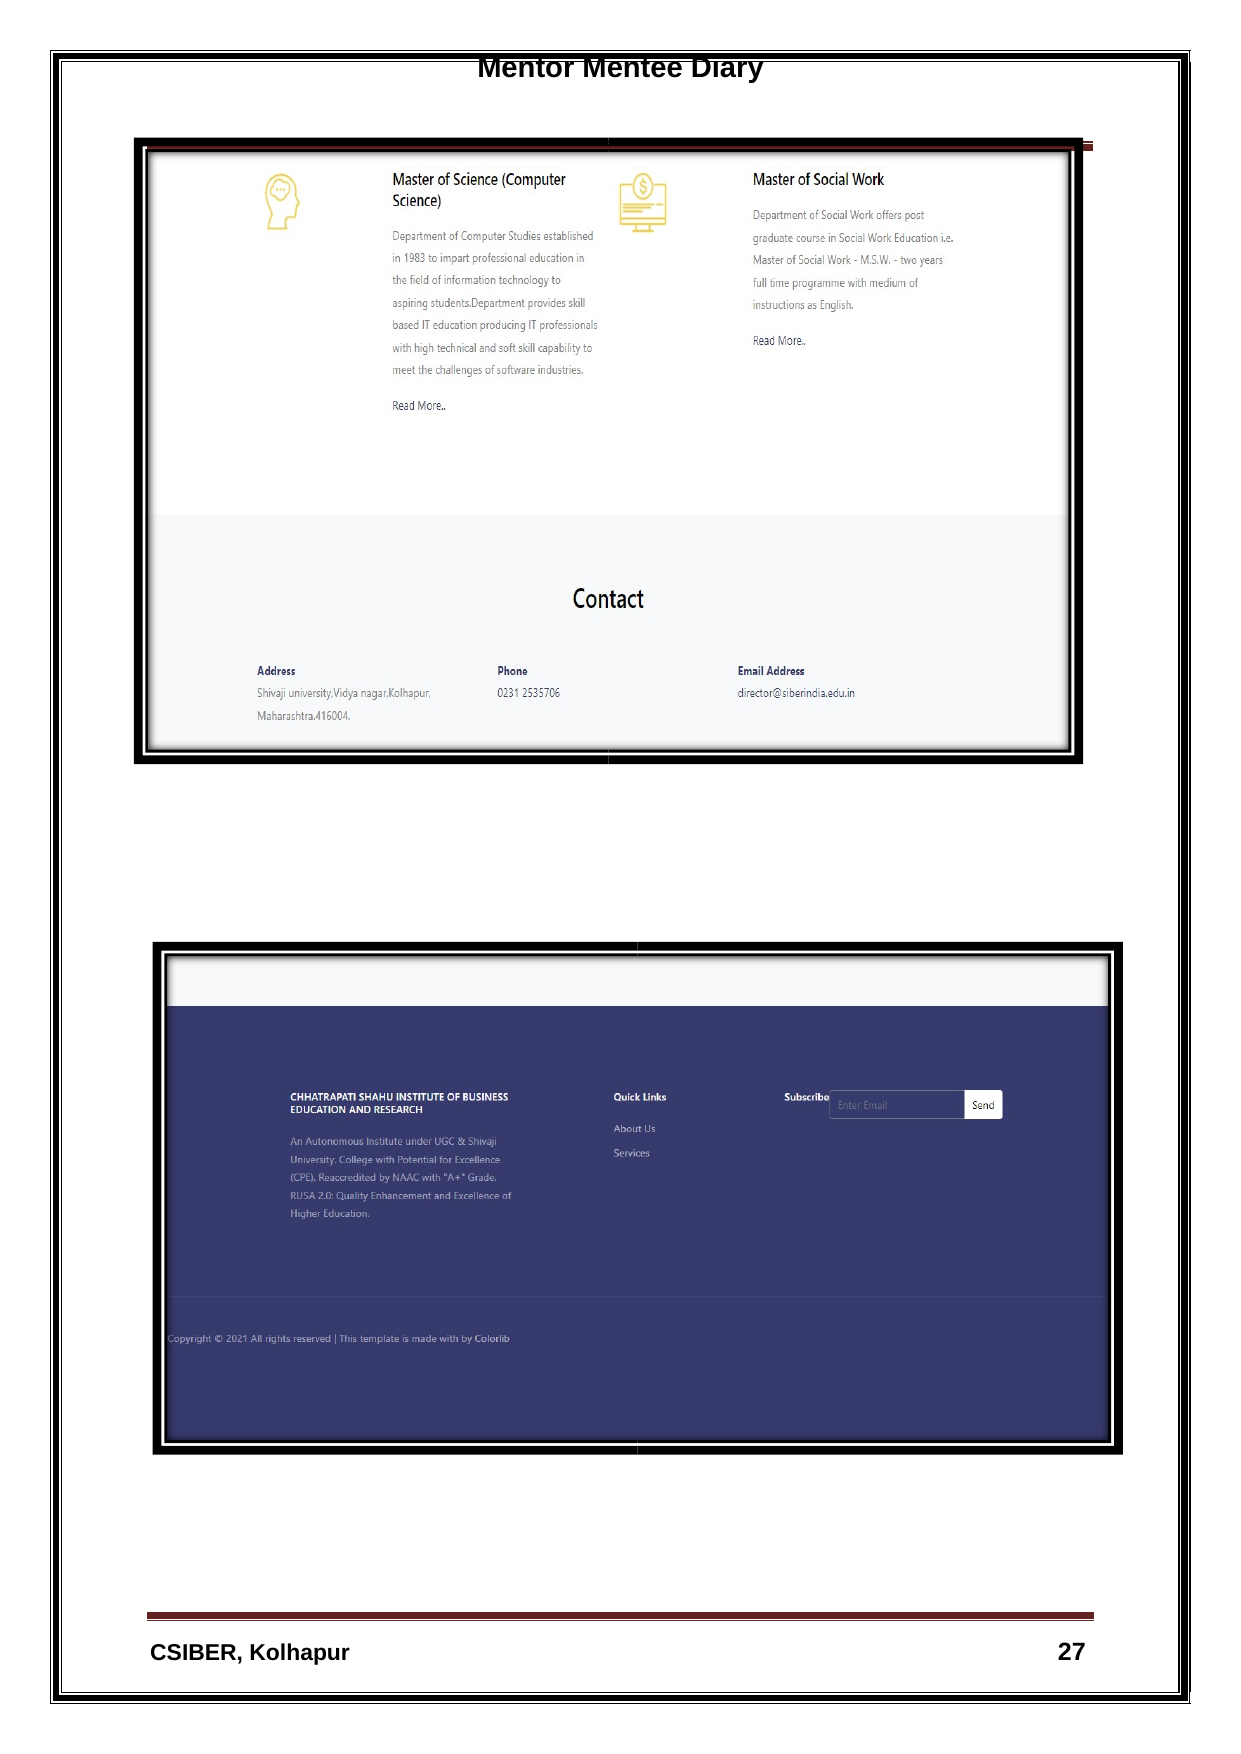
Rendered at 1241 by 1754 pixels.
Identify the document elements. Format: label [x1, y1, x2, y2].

picture [168, 957, 1108, 1440]
picture [149, 152, 1068, 749]
